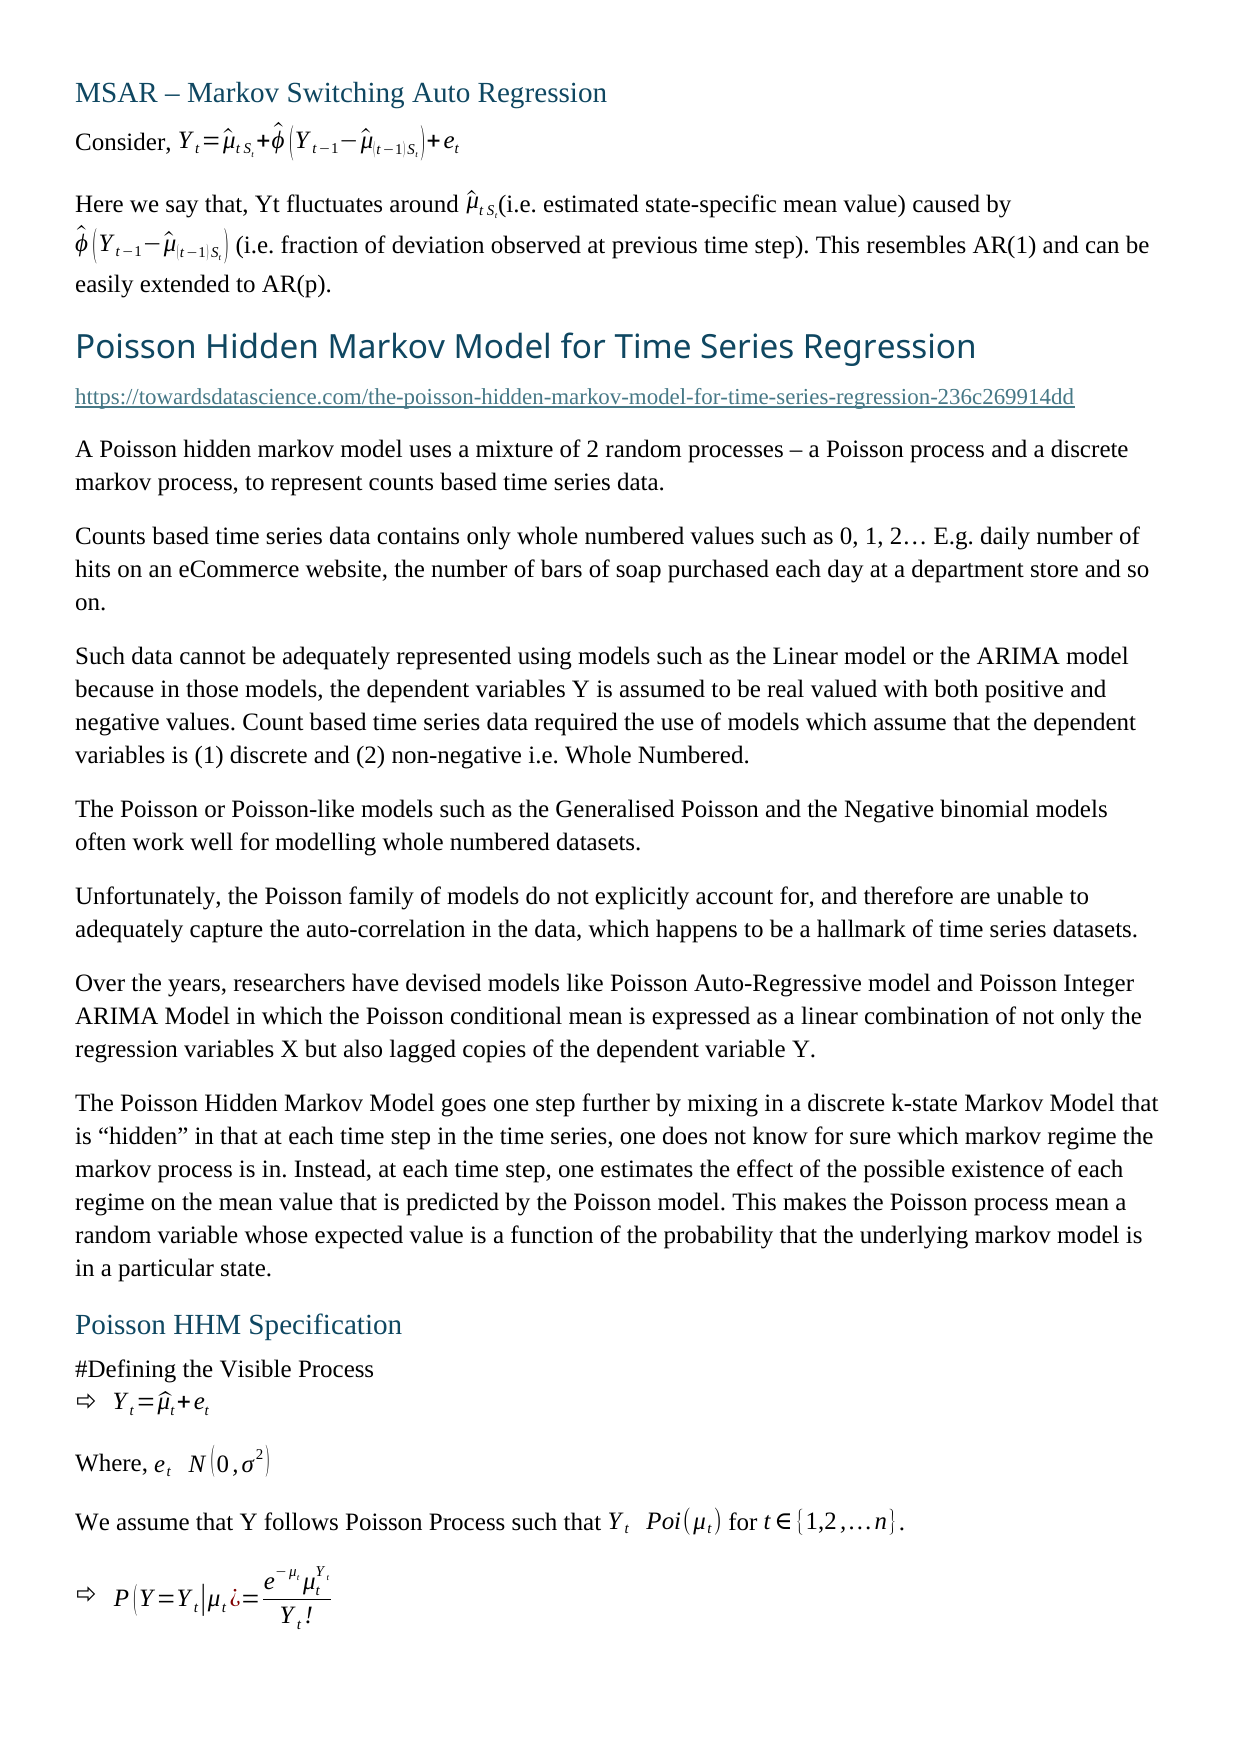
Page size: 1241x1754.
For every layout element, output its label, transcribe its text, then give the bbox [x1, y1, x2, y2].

text A Poisson hidden markov model uses a mixture of 2 random processes – a Poisson process and a discrete markov process, to represent counts based time series data. [75, 434, 1165, 496]
subtitle Poisson Hidden Markov Model for Time Series Regression [75, 323, 1165, 368]
text Such data cannot be adequately represented using models such as the Linear model or the ARIMA model because in those models, the dependent variables Y is assumed to be real valued with both positive and negative values. Count based time series data required the use of models which assume that the dependent variables is (1) discrete and (2) non-negative i.e. Whole Numbered. [75, 641, 1165, 769]
text The Poisson Hidden Markov Model goes one step further by mixing in a discrete k-state Markov Model that is “hidden” in that at each time step in the time series, one does not know for sure which markov regime the markov process is in. Instead, at each time step, one estimates the effect of the possible existence of each regime on the mean value that is predicted by the Poisson model. This makes the Poisson process mean a random variable whose expected value is a function of the probability that the underlying markov model is in a particular state. [75, 1088, 1165, 1282]
text Unfortunately, the Poisson family of models do not explicitly account for, and therefore are unable to adequately capture the auto-correlation in the data, which happens to be a hallmark of time series datasets. [75, 881, 1165, 943]
text https://towardsdatascience.com/the-poisson-hidden-markov-model-for-time-series-regression-236c269914dd [75, 383, 1165, 410]
text The Poisson or Poisson-like models such as the Generalised Poisson and the Negative binomial models often work well for modelling whole numbered datasets. [75, 794, 1165, 856]
subtitle Poisson HHM Specification [75, 1307, 1165, 1340]
text Over the years, researchers have devised models like Poisson Auto-Regressive model and Poisson Integer ARIMA Model in which the Poisson conditional mean is expressed as a linear combination of not only the regression variables X but also lagged copies of the dependent variable Y. [75, 968, 1165, 1063]
text #Defining the Visible Process [75, 1354, 1165, 1382]
text Here we say that, Yt fluctuates around (i.e. estimated state-specific mean value) caused by (i.e. fraction of deviation observed at previous time step). This resembles AR(1) and can be easily extended to AR(p). [75, 187, 1165, 298]
subtitle MSAR – Markov Switching Auto Regression [75, 75, 1165, 108]
text We assume that Y follows Poisson Process such that for . [75, 1506, 1165, 1538]
text Counts based time series data contains only whole numbered values such as 0, 1, 2… E.g. daily number of hits on an eCommerce website, the number of bars of soap purchased each day at a department store and so on. [75, 521, 1165, 616]
text Consider, [75, 122, 1165, 162]
text Where, [75, 1444, 1165, 1481]
